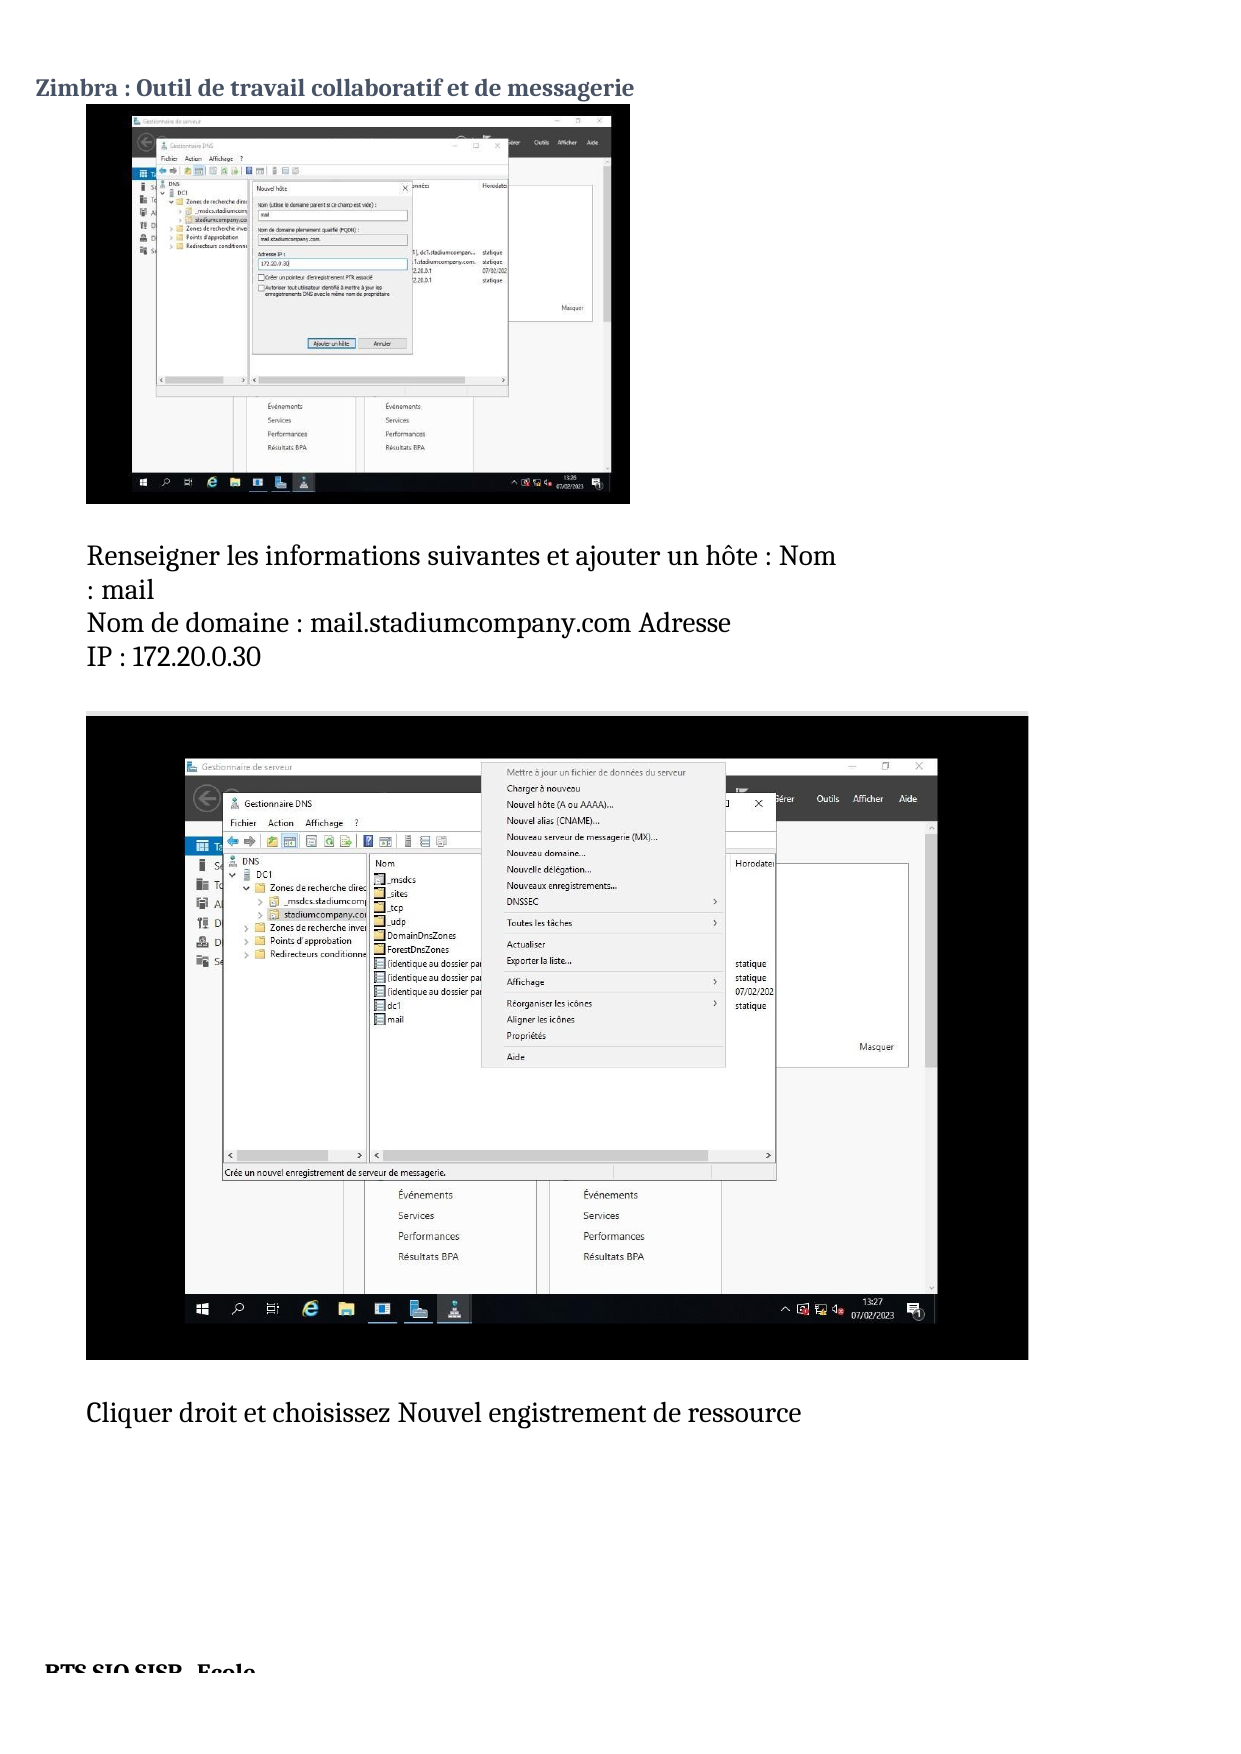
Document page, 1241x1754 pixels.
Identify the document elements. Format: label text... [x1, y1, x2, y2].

picture [86, 711, 1029, 1360]
picture [86, 104, 630, 504]
text Renseigner les informations suivantes et ajouter un hôte : Nom : mail [86, 539, 837, 607]
text Nom de domaine : mail.stadiumcompany.com Adresse IP : 172.20.0.30 [86, 607, 745, 674]
text Cliquer droit et choisissez Nouvel engistrement de ressource [86, 1396, 1207, 1430]
